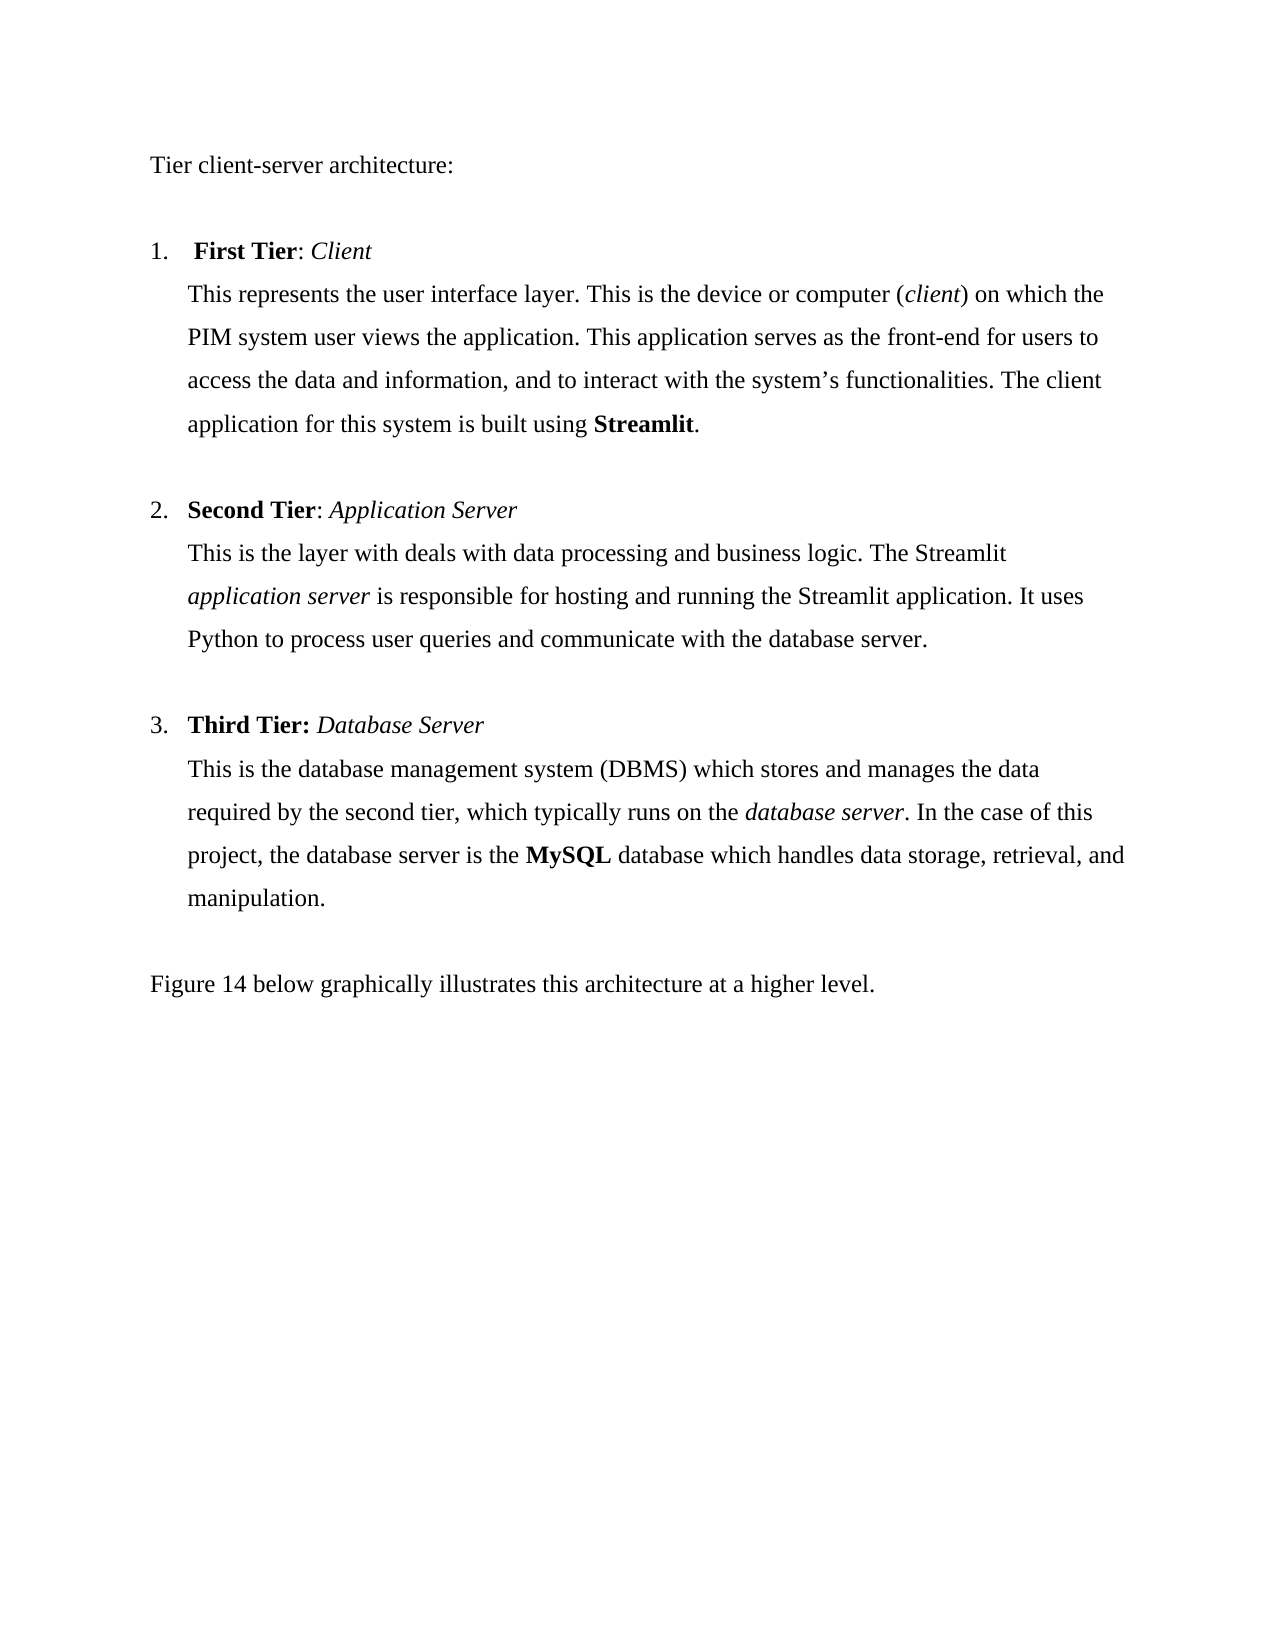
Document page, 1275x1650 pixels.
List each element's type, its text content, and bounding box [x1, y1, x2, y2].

list Third Tier: Database Server [150, 711, 1125, 739]
text Figure 14 below graphically illustrates this architecture at a higher level. [150, 969, 1125, 998]
list Second Tier: Application Server [150, 495, 1125, 524]
list This is the database management system (DBMS) which stores and manages the data required by the second tier, which typically runs on the database server. In the case of this project, the database server is the MySQL database which handles data storage, retrieval, and manipulation. [187, 754, 1125, 912]
list First Tier: Client [150, 236, 1125, 265]
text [150, 150, 1125, 179]
list This is the layer with deals with data processing and business logic. The Streamlit application server is responsible for hosting and running the Streamlit application. It uses Python to process user queries and communicate with the database server. [187, 538, 1125, 653]
list This represents the user interface layer. This is the device or computer (client) on which the PIM system user views the application. This application serves as the front-end for users to access the data and information, and to interact with the system’s functionalities. The client application for this system is built using Streamlit. [187, 279, 1125, 437]
